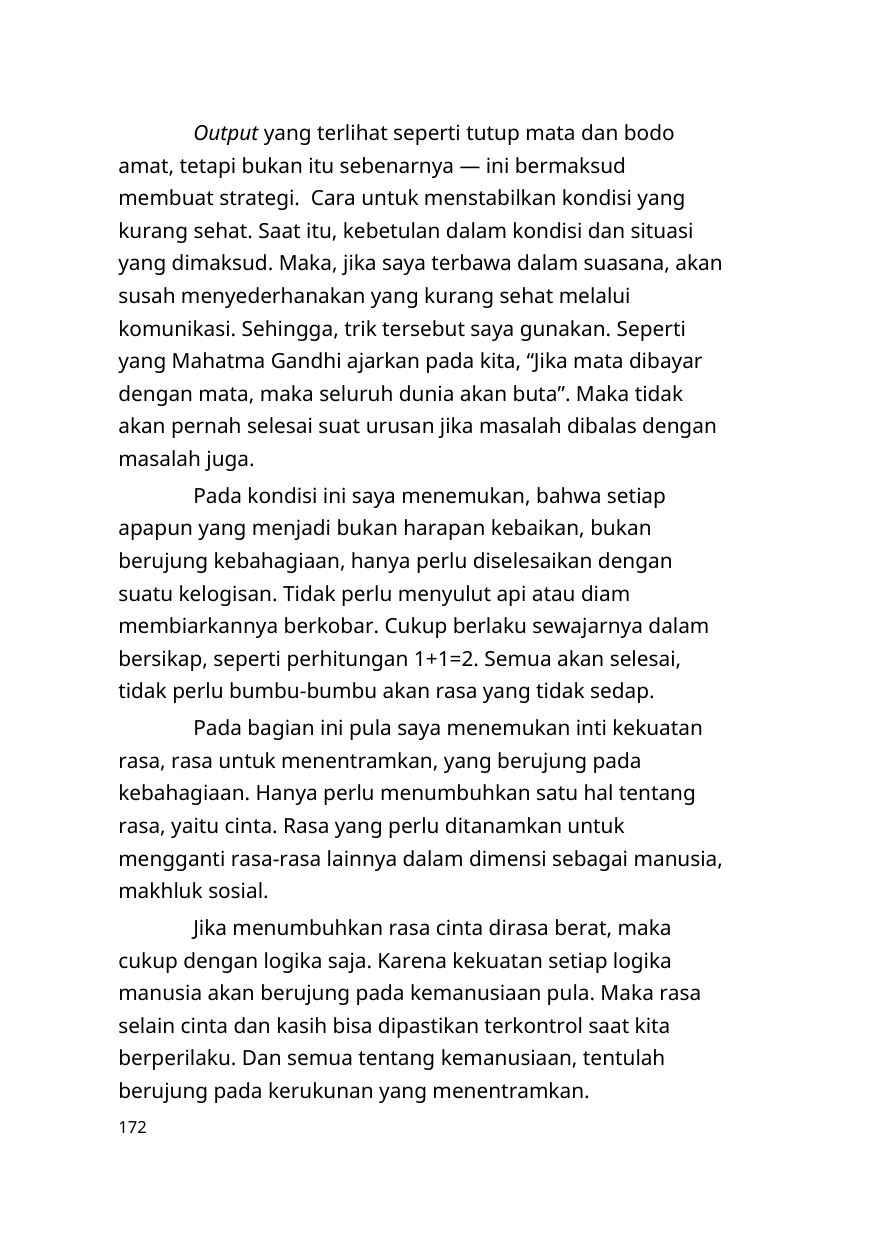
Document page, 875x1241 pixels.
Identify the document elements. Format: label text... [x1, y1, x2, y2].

text Output yang terlihat seperti tutup mata dan bodo amat, tetapi bukan itu sebenarnya — ini bermaksud membuat strategi. Cara untuk menstabilkan kondisi yang kurang sehat. Saat itu, kebetulan dalam kondisi dan situasi yang dimaksud. Maka, jika saya terbawa dalam suasana, akan susah menyederhanakan yang kurang sehat melalui komunikasi. Sehingga, trik tersebut saya gunakan. Seperti yang Mahatma Gandhi ajarkan pada kita, “Jika mata dibayar dengan mata, maka seluruh dunia akan buta”. Maka tidak akan pernah selesai suat urusan jika masalah dibalas dengan masalah juga. [118, 118, 726, 473]
text Pada bagian ini pula saya menemukan inti kekuatan rasa, rasa untuk menentramkan, yang berujung pada kebahagiaan. Hanya perlu menumbuhkan satu hal tentang rasa, yaitu cinta. Rasa yang perlu ditanamkan untuk mengganti rasa-rasa lainnya dalam dimensi sebagai manusia, makhluk sosial. [118, 713, 726, 905]
text Jika menumbuhkan rasa cinta dirasa berat, maka cukup dengan logika saja. Karena kekuatan setiap logika manusia akan berujung pada kemanusiaan pula. Maka rasa selain cinta dan kasih bisa dipastikan terkontrol saat kita berperilaku. Dan semua tentang kemanusiaan, tentulah berujung pada kerukunan yang menentramkan. [118, 913, 726, 1104]
text Pada kondisi ini saya menemukan, bahwa setiap apapun yang menjadi bukan harapan kebaikan, bukan berujung kebahagiaan, hanya perlu diselesaikan dengan suatu kelogisan. Tidak perlu menyulut api atau diam membiarkannya berkobar. Cukup berlaku sewajarnya dalam bersikap, seperti perhitungan 1+1=2. Semua akan selesai, tidak perlu bumbu-bumbu akan rasa yang tidak sedap. [118, 481, 726, 705]
